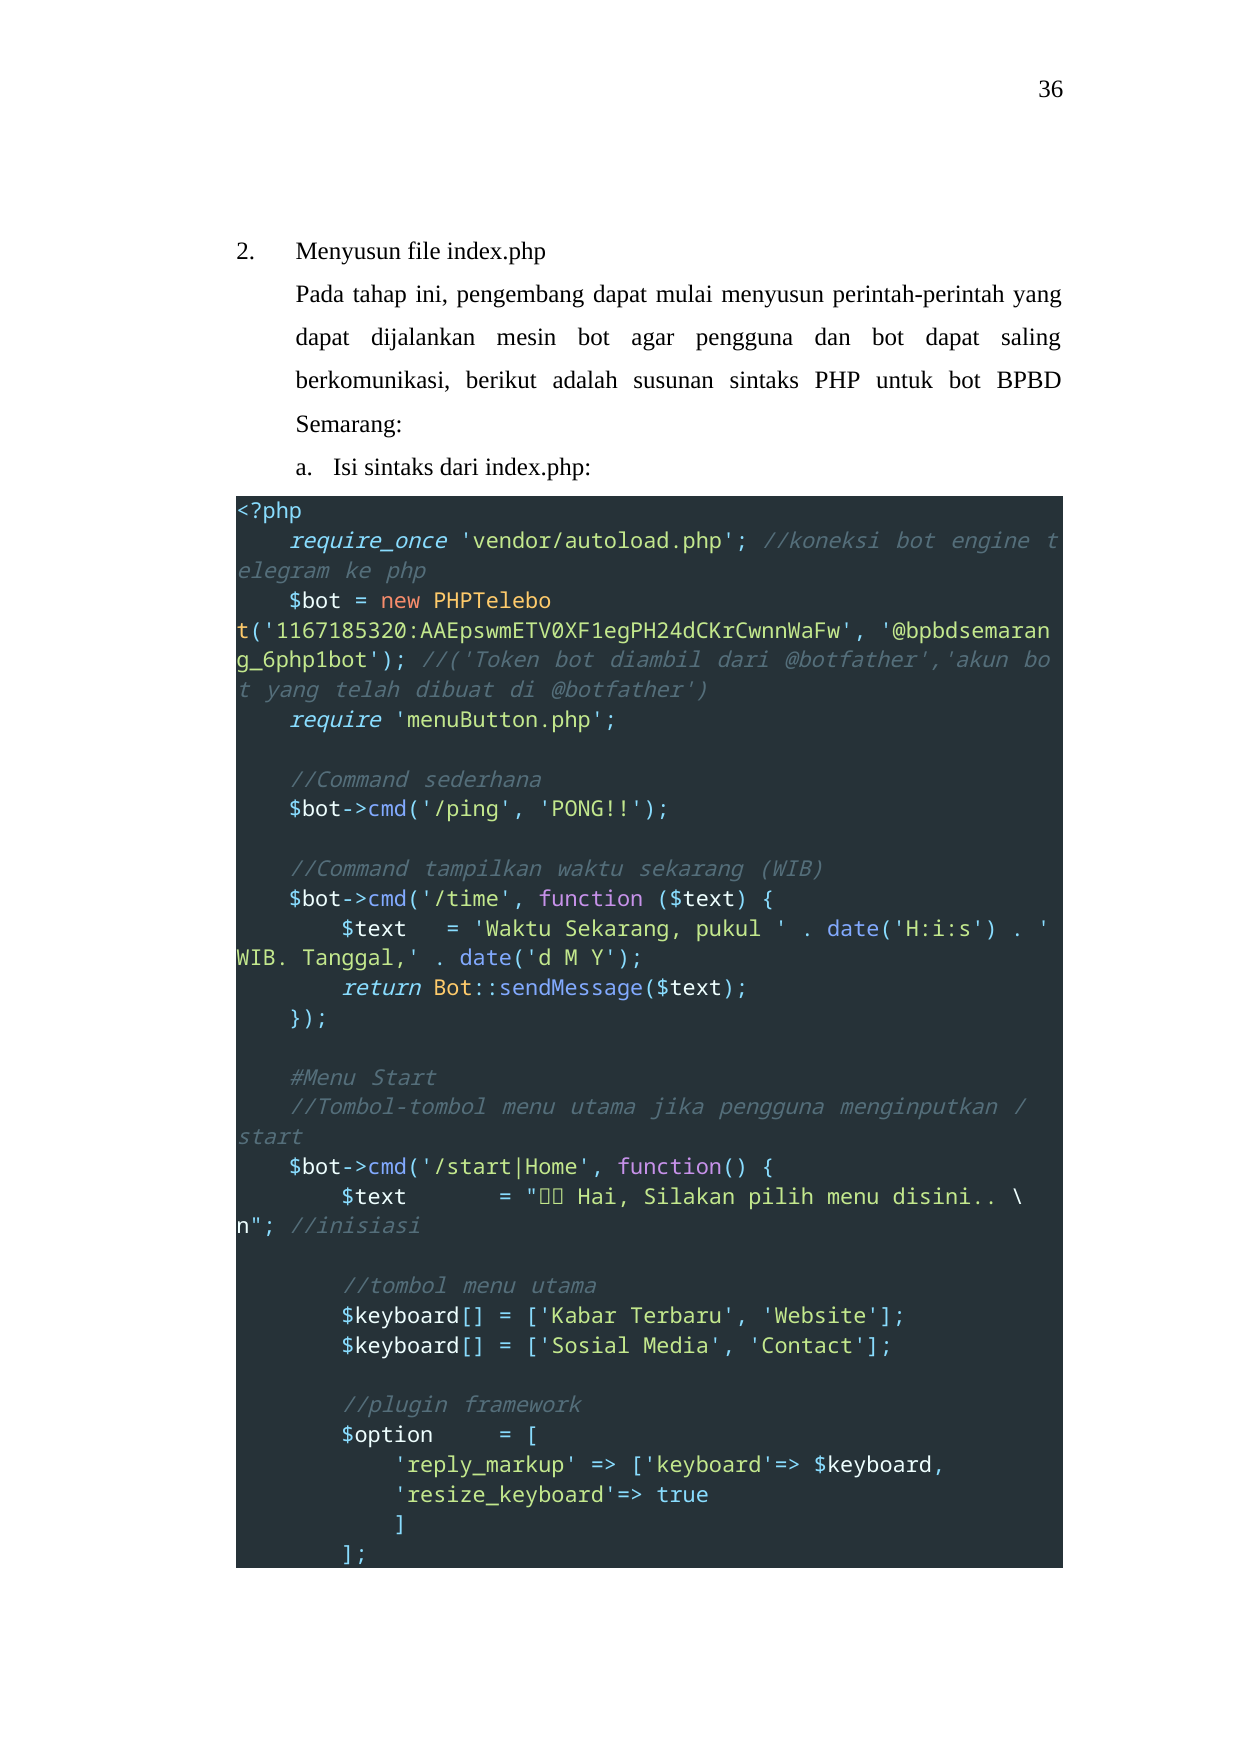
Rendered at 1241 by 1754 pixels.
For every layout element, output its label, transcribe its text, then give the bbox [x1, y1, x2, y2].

text //Command tampilkan waktu sekarang (WIB) [236, 853, 1063, 883]
text 'resize_keyboard'=> true [236, 1479, 1063, 1508]
text //Tombol-tombol menu utama jika pengguna menginputkan /start [236, 1091, 1063, 1151]
text ]; [236, 1538, 1063, 1568]
text ] [236, 1508, 1063, 1538]
text //plugin framework [236, 1389, 1063, 1419]
text //Command sederhana [236, 764, 1063, 793]
text $keyboard[] = ['Sosial Media', 'Contact']; [236, 1330, 1063, 1359]
text //tombol menu utama [236, 1270, 1063, 1300]
text $bot = new PHPTelebot('1167185320:AAEpswmETV0XF1egPH24dCKrCwnnWaFw', '@bpbdsemarang_6php1bot'); //('Token bot diambil dari @botfather','akun bot yang telah dibuat di @botfather') [236, 585, 1063, 704]
text $bot->cmd('/time', function ($text) { [236, 883, 1063, 913]
text $option = [ [236, 1419, 1063, 1449]
text $keyboard[] = ['Kabar Terbaru', 'Website']; [236, 1300, 1063, 1330]
list Isi sintaks dari index.php: [295, 452, 1062, 481]
text <?php [236, 496, 1063, 525]
text $bot->cmd('/start|Home', function() { [236, 1151, 1063, 1181]
text $bot->cmd('/ping', 'PONG!!'); [236, 793, 1063, 823]
text $text = "👋🏻 Hai, Silakan pilih menu disini.. \n"; //inisiasi [236, 1181, 1063, 1240]
text #Menu Start [236, 1062, 1063, 1091]
list Menyusun file index.php [236, 236, 1062, 265]
text }); [236, 1002, 1063, 1032]
text 'reply_markup' => ['keyboard'=> $keyboard, [236, 1449, 1063, 1479]
text require_once 'vendor/autoload.php'; //koneksi bot engine telegram ke php [236, 525, 1063, 585]
text $text = 'Waktu Sekarang, pukul ' . date('H:i:s') . ' WIB. Tanggal,' . date('d M Y'); [236, 913, 1063, 972]
text require 'menuButton.php'; [236, 704, 1063, 734]
text return Bot::sendMessage($text); [236, 972, 1063, 1002]
list Pada tahap ini, pengembang dapat mulai menyusun perintah-perintah yang dapat dijalankan mesin bot agar pengguna dan bot dapat saling berkomunikasi, berikut adalah susunan sintaks PHP untuk bot BPBD Semarang: [295, 279, 1062, 437]
